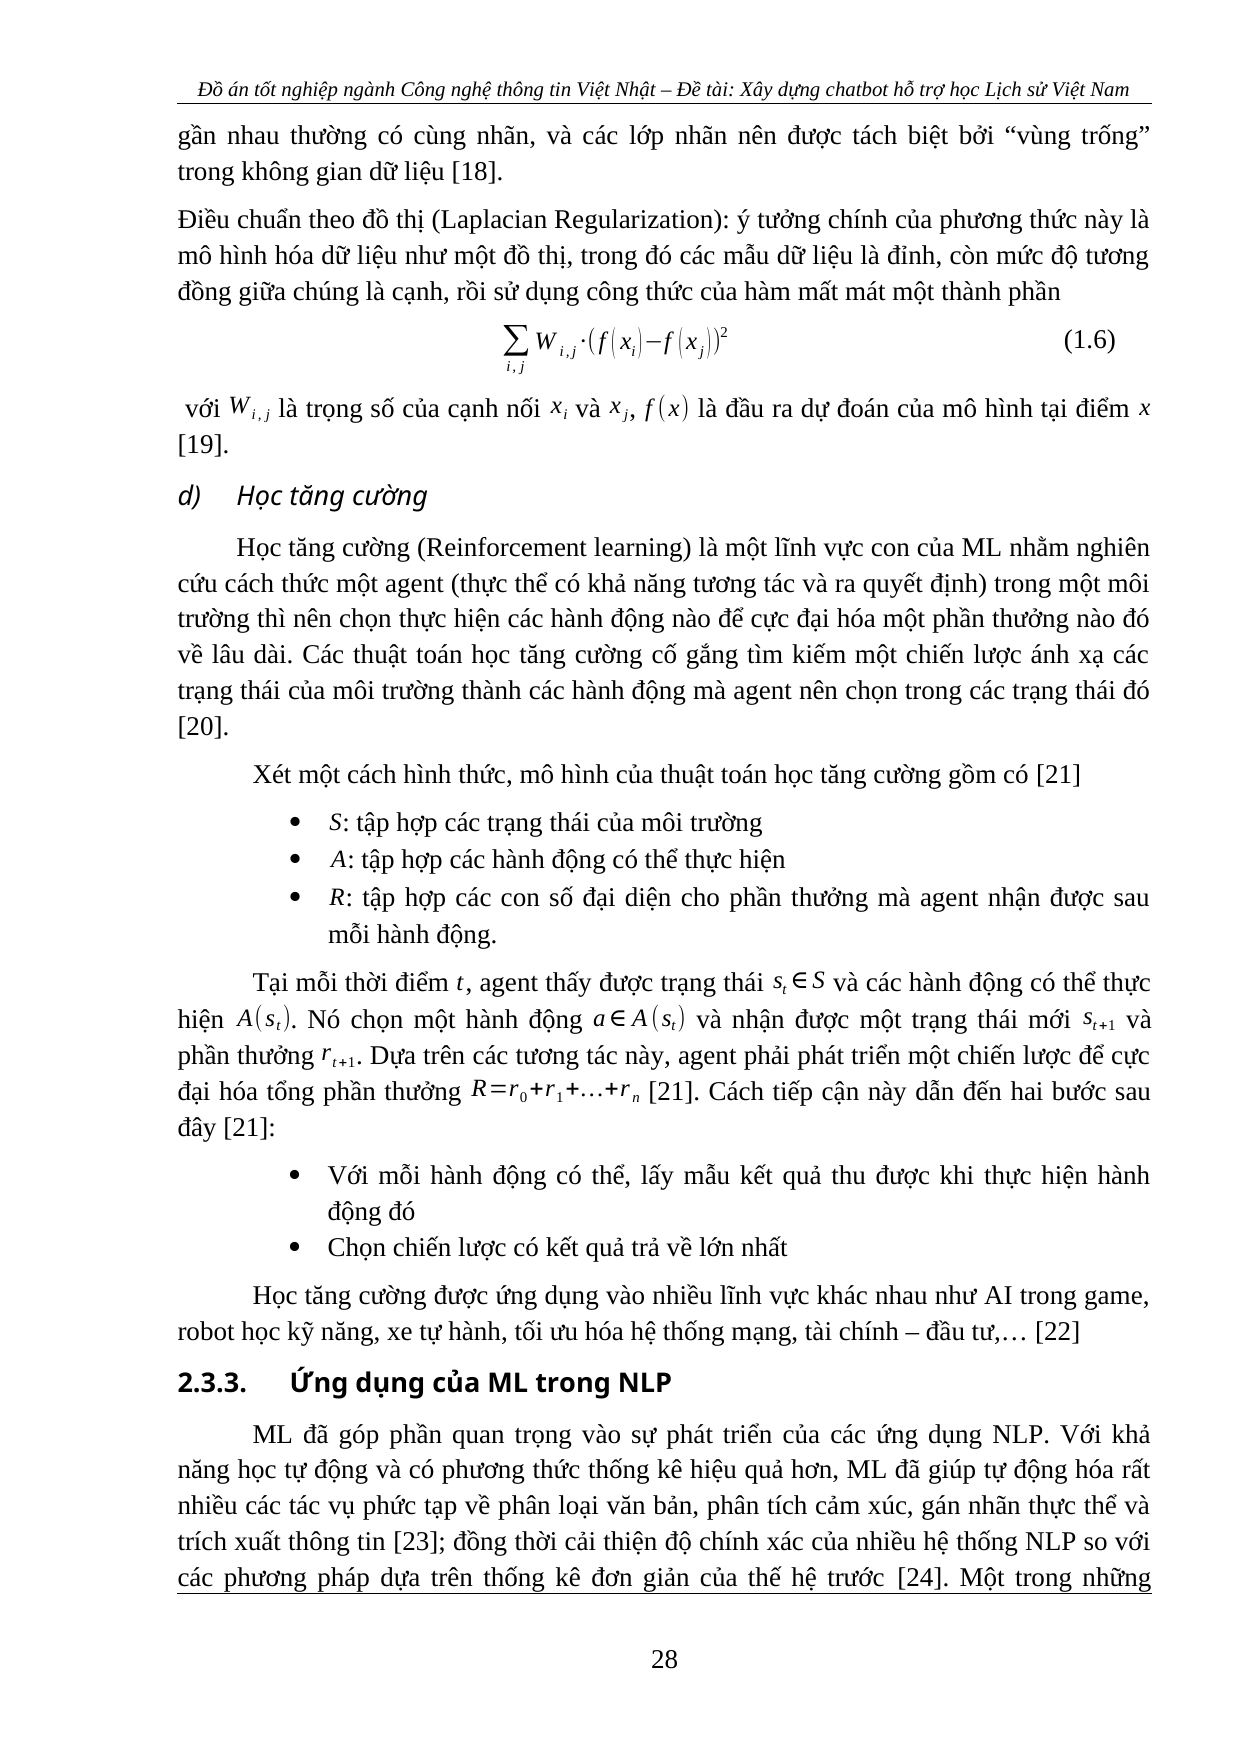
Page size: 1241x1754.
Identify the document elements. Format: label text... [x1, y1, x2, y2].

text Học tăng cường được ứng dụng vào nhiều lĩnh vực khác nhau như AI trong game, robot học kỹ năng, xe tự hành, tối ưu hóa hệ thống mạng, tài chính – đầu tư,… [177, 1279, 1152, 1346]
subtitle Ứng dụng của ML trong NLP [177, 1363, 1152, 1400]
list Với mỗi hành động có thể, lấy mẫu kết quả thu được khi thực hiện hành động đó [290, 1159, 1152, 1226]
text Tại mỗi thời điểm , agent thấy được trạng thái và các hành động có thể thực hiện . Nó chọn một hành động và nhận được một trạng thái mới và phần thưởng . Dựa trên các tương tác này, agent phải phát triển một chiến lược để cực đại hóa tổng phần thưởng . Cách tiếp cận này dẫn đến hai bước sau đây : [177, 966, 1152, 1142]
list Chọn chiến lược có kết quả trả về lớn nhất [290, 1231, 1152, 1262]
table_header (1.6) [1053, 323, 1152, 379]
list : tập hợp các con số đại diện cho phần thưởng mà agent nhận được sau mỗi hành động. [290, 881, 1152, 949]
text với là trọng số của cạnh nối và , là đầu ra dự đoán của mô hình tại điểm . [177, 392, 1152, 459]
subtitle Học tăng cường [177, 476, 1152, 513]
text Xét một cách hình thức, mô hình của thuật toán học tăng cường gồm có [177, 758, 1152, 789]
table_header [177, 323, 1052, 379]
list : tập hợp các trạng thái của môi trường [290, 806, 1152, 839]
list : tập hợp các hành động có thể thực hiện [290, 843, 1152, 876]
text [177, 119, 1152, 186]
text Điều chuẩn theo đồ thị (Laplacian Regularization): ý tưởng chính của phương thức này là mô hình hóa dữ liệu như một đồ thị, trong đó các mẫu dữ liệu là đỉnh, còn mức độ tương đồng giữa chúng là cạnh, rồi sử dụng công thức của hàm mất mát một thành phần [177, 203, 1152, 306]
text Học tăng cường (Reinforcement learning) là một lĩnh vực con của ML nhằm nghiên cứu cách thức một agent (thực thể có khả năng tương tác và ra quyết định) trong một môi trường thì nên chọn thực hiện các hành động nào để cực đại hóa một phần thưởng nào đó về lâu dài. Các thuật toán học tăng cường cố gắng tìm kiếm một chiến lược ánh xạ các trạng thái của môi trường thành các hành động mà agent nên chọn trong các trạng thái đó . [177, 531, 1152, 741]
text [177, 1418, 1152, 1592]
